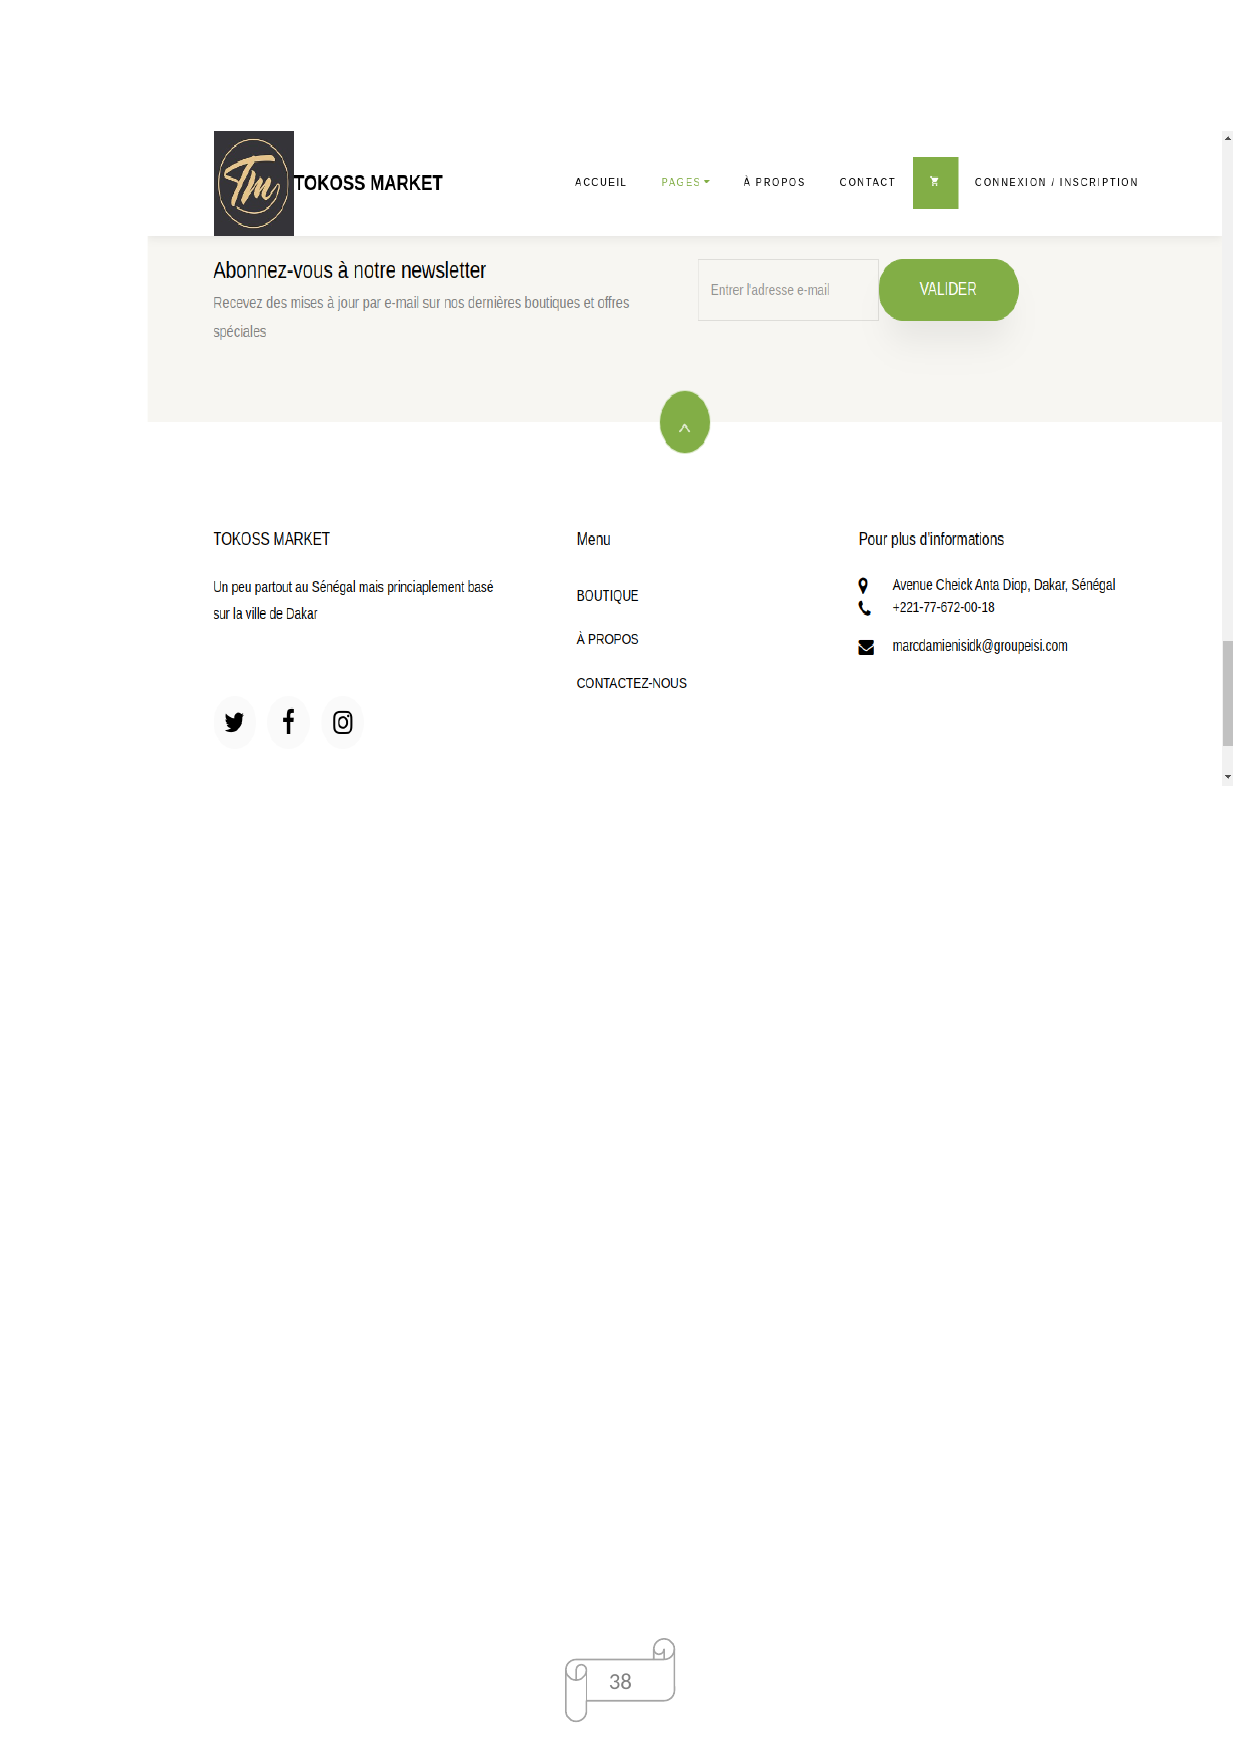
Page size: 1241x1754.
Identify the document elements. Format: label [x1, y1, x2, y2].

picture [147, 131, 1233, 786]
